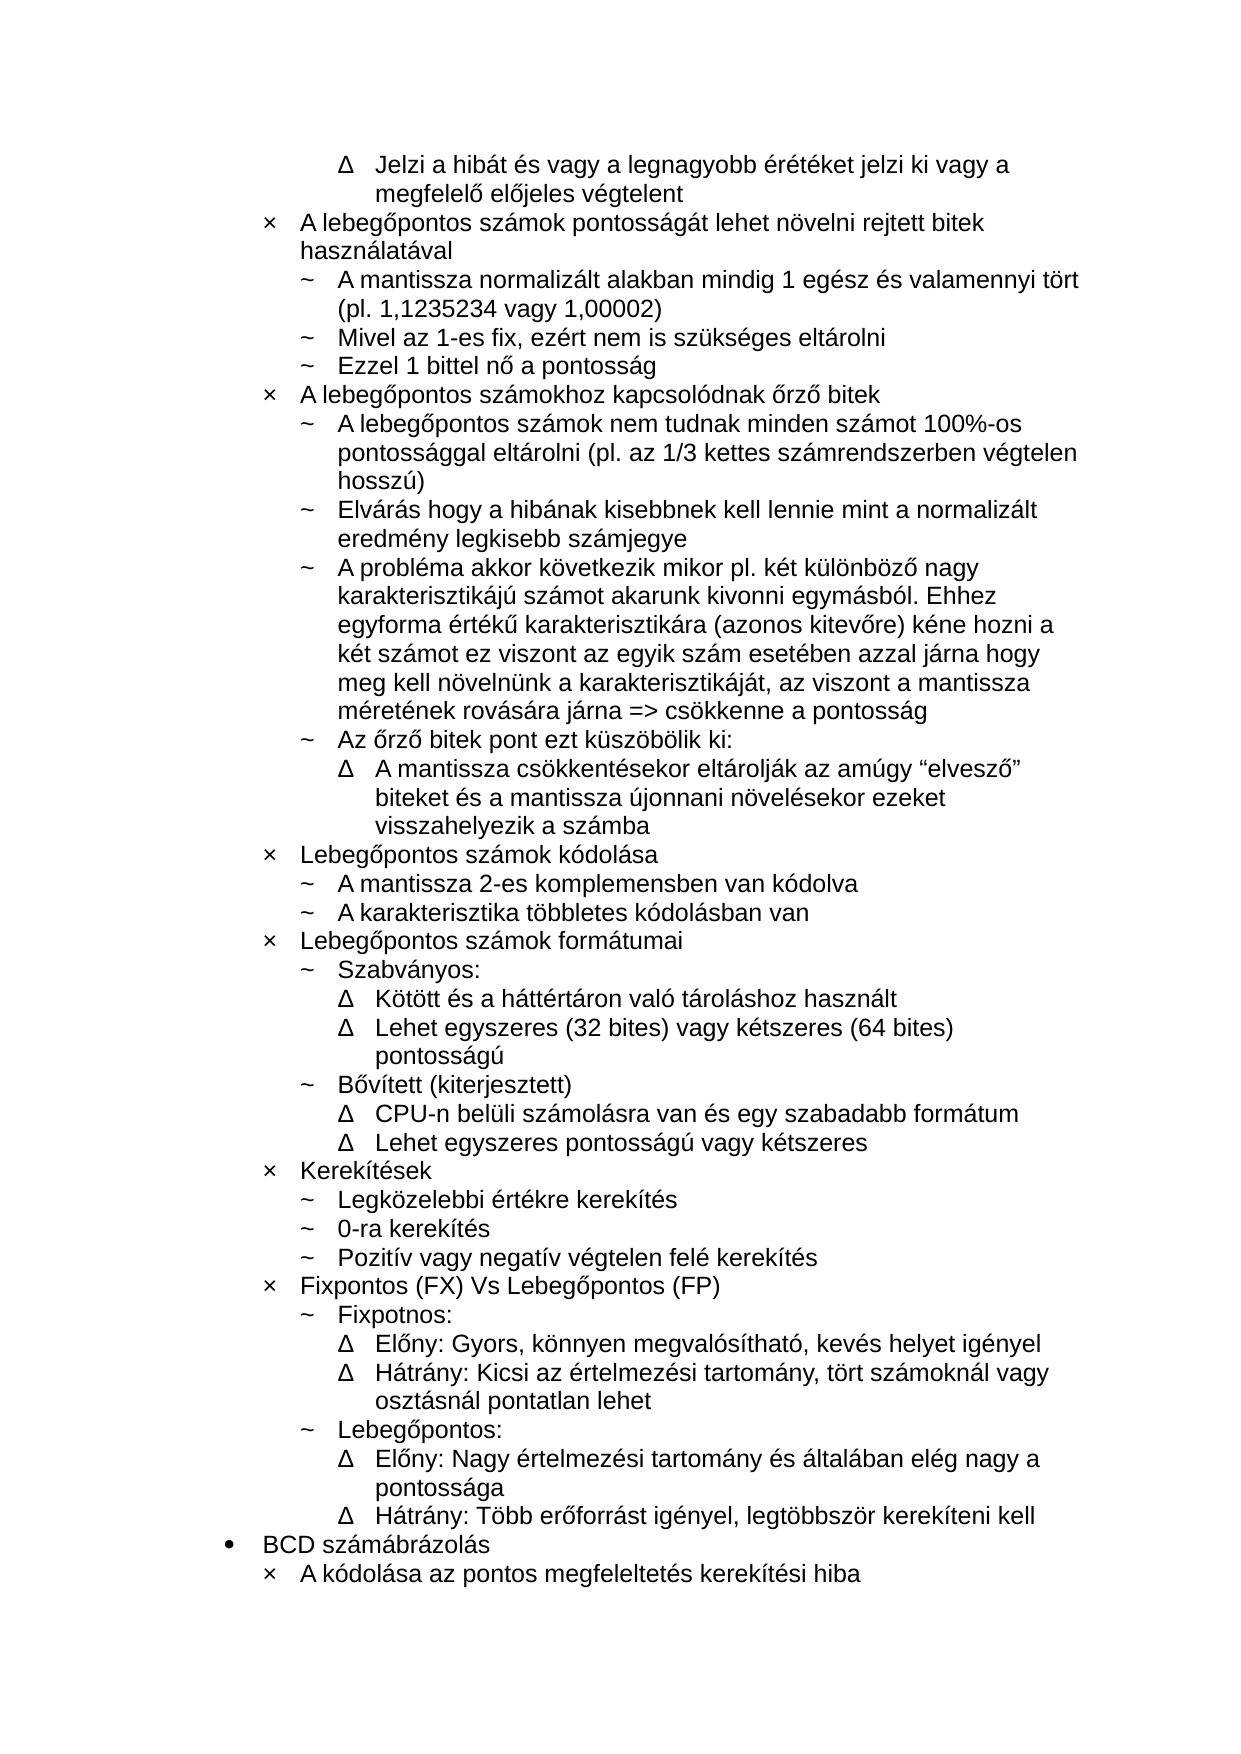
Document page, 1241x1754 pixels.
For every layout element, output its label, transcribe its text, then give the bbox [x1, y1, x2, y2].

list Mivel az 1-es fix, ezért nem is szükséges eltárolni [300, 322, 1090, 351]
list Pozitív vagy negatív végtelen felé kerekítés [300, 1242, 1090, 1271]
list Előny: Nagy értelmezési tartomány és általában elég nagy a pontossága [337, 1444, 1090, 1501]
list A mantissza csökkentésekor eltárolják az amúgy “elvesző” biteket és a mantissza újonnani növelésekor ezeket visszahelyezik a számba [337, 754, 1090, 840]
list 0-ra kerekítés [300, 1214, 1090, 1242]
list Bővített (kiterjesztett) [300, 1070, 1090, 1099]
list Ezzel 1 bittel nő a pontosság [300, 351, 1090, 380]
list A kódolása az pontos megfeleltetés kerekítési hiba [262, 1559, 1090, 1588]
list Kötött és a háttértáron való tároláshoz használt [337, 984, 1090, 1012]
list Lebegőpontos számok formátumai [262, 926, 1090, 955]
list A mantissza 2-es komplemensben van kódolva [300, 869, 1090, 897]
list A lebegőpontos számok pontosságát lehet növelni rejtett bitek használatával [262, 207, 1090, 265]
list Szabványos: [300, 955, 1090, 984]
list Fixpontos (FX) Vs Lebegőpontos (FP) [262, 1271, 1090, 1300]
list A mantissza normalizált alakban mindig 1 egész és valamennyi tört (pl. 1,1235234 vagy 1,00002) [300, 265, 1090, 322]
list Az őrző bitek pont ezt küszöbölik ki: [300, 725, 1090, 754]
list CPU-n belüli számolásra van és egy szabadabb formátum [337, 1099, 1090, 1127]
list Lebegőpontos számok kódolása [262, 840, 1090, 869]
list Lehet egyszeres pontosságú vagy kétszeres [337, 1127, 1090, 1156]
list Hátrány: Több erőforrást igényel, legtöbbször kerekíteni kell [337, 1501, 1090, 1530]
list Lehet egyszeres (32 bites) vagy kétszeres (64 bites) pontosságú [337, 1012, 1090, 1070]
list A karakterisztika többletes kódolásban van [300, 897, 1090, 926]
list Elvárás hogy a hibának kisebbnek kell lennie mint a normalizált eredmény legkisebb számjegye [300, 495, 1090, 552]
list Hátrány: Kicsi az értelmezési tartomány, tört számoknál vagy osztásnál pontatlan lehet [337, 1357, 1090, 1415]
list BCD számábrázolás [225, 1530, 1090, 1559]
list A probléma akkor következik mikor pl. két különböző nagy karakterisztikájú számot akarunk kivonni egymásból. Ehhez egyforma értékű karakterisztikára (azonos kitevőre) kéne hozni a két számot ez viszont az egyik szám esetében azzal járna hogy meg kell növelnünk a karakterisztikáját, az viszont a mantissza méretének rovására járna => csökkenne a pontosság [300, 552, 1090, 725]
list Fixpotnos: [300, 1300, 1090, 1329]
list Legközelebbi értékre kerekítés [300, 1185, 1090, 1214]
list A lebegőpontos számok nem tudnak minden számot 100%-os pontossággal eltárolni (pl. az 1/3 kettes számrendszerben végtelen hosszú) [300, 409, 1090, 495]
list Jelzi a hibát és vagy a legnagyobb érétéket jelzi ki vagy a megfelelő előjeles végtelent [337, 150, 1090, 207]
list A lebegőpontos számokhoz kapcsolódnak őrző bitek [262, 380, 1090, 409]
list Lebegőpontos: [300, 1415, 1090, 1444]
list Kerekítések [262, 1156, 1090, 1185]
list Előny: Gyors, könnyen megvalósítható, kevés helyet igényel [337, 1329, 1090, 1357]
